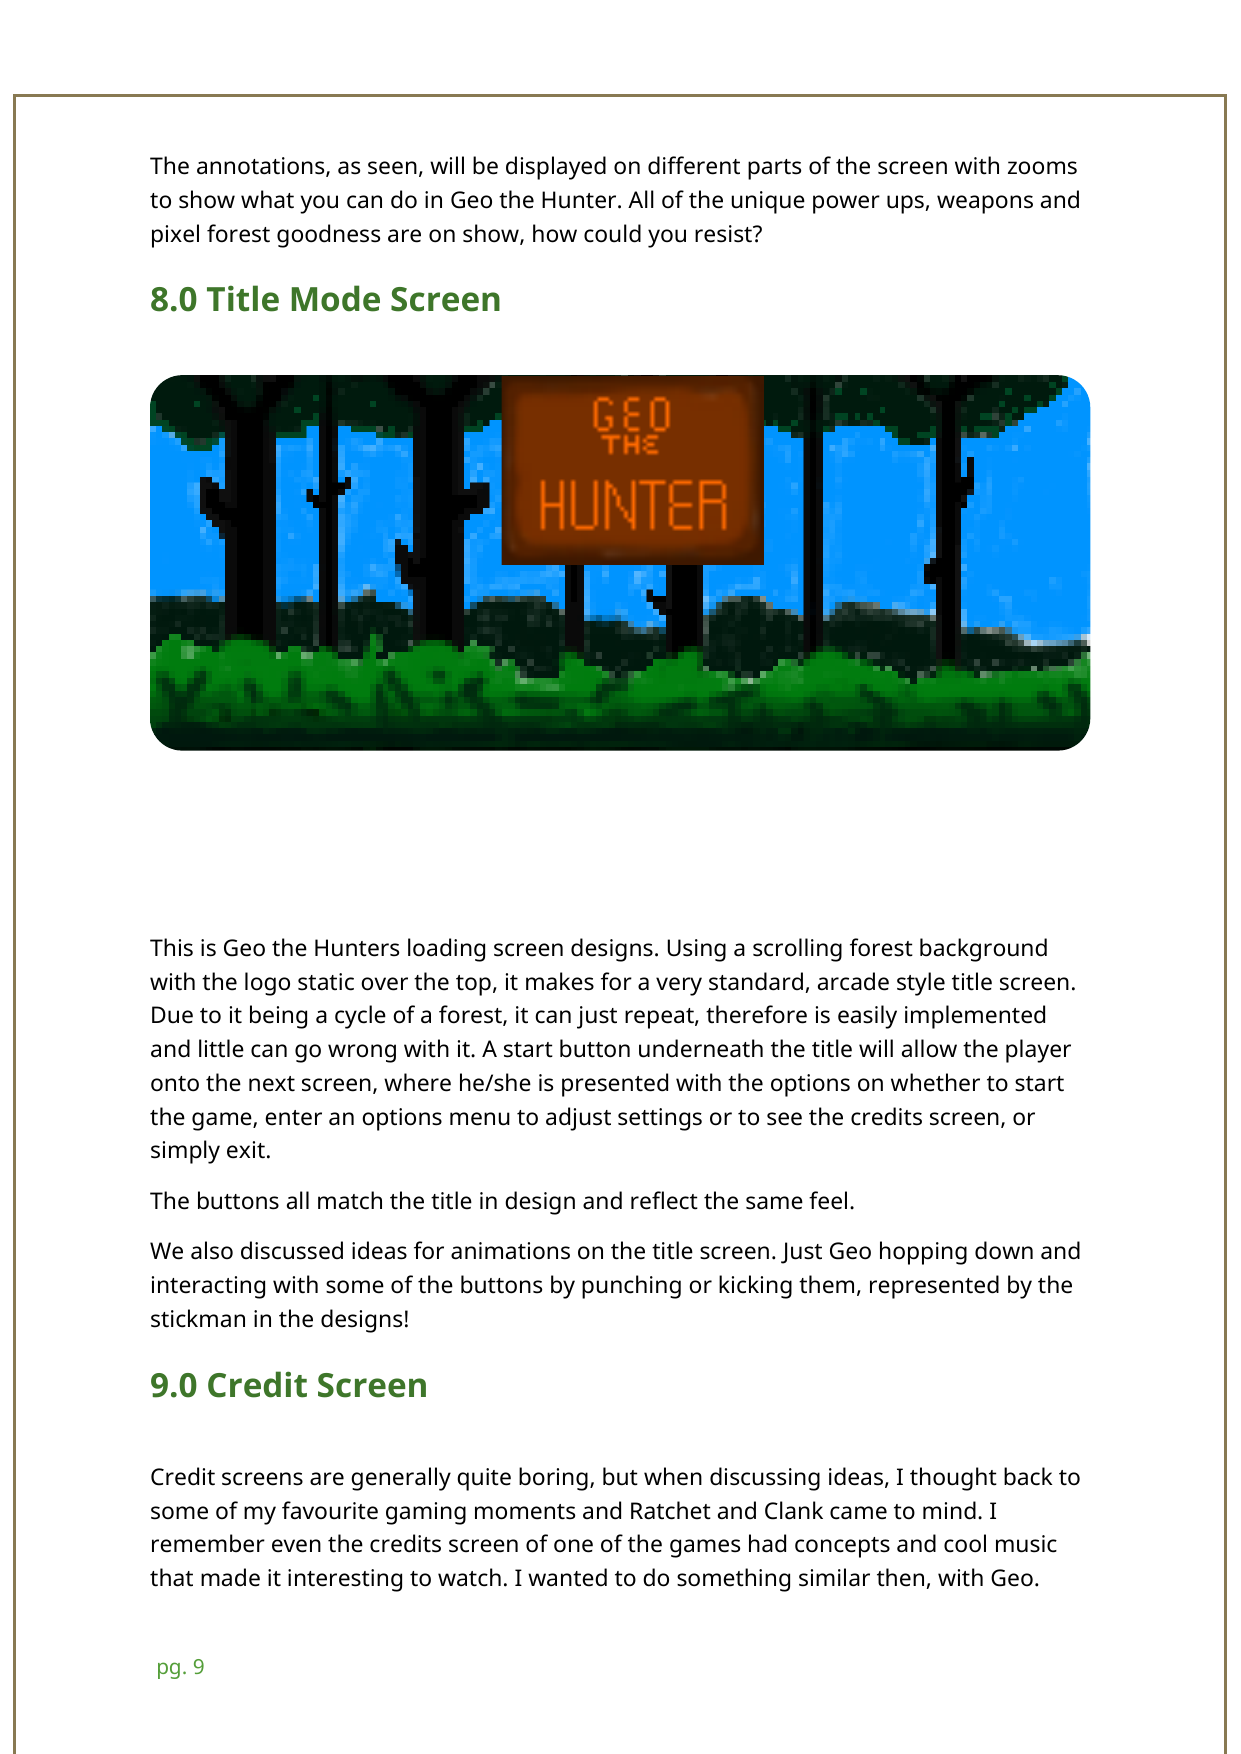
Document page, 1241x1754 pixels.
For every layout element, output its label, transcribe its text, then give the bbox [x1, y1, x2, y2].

text The annotations, as seen, will be displayed on different parts of the screen with zooms to show what you can do in Geo the Hunter. All of the unique power ups, weapons and pixel forest goodness are on show, how could you resist? [150, 150, 1090, 249]
subtitle 8.0 Title Mode Screen [150, 276, 1090, 322]
picture [150, 375, 1091, 751]
text This is Geo the Hunters loading screen designs. Using a scrolling forest background with the logo static over the top, it makes for a very standard, arcade style title screen. Due to it being a cycle of a forest, it can just repeat, therefore is easily implemented and little can go wrong with it. A start button underneath the title will allow the player onto the next screen, where he/she is presented with the options on whether to start the game, enter an options menu to adjust settings or to see the credits screen, or simply exit. [150, 932, 1090, 1166]
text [150, 1461, 1090, 1593]
text We also discussed ideas for animations on the title screen. Just Geo hopping down and interacting with some of the buttons by punching or kicking them, represented by the stickman in the designs! [150, 1235, 1090, 1334]
text The buttons all match the title in design and reflect the same feel. [150, 1185, 1090, 1216]
subtitle 9.0 Credit Screen [150, 1361, 1090, 1407]
